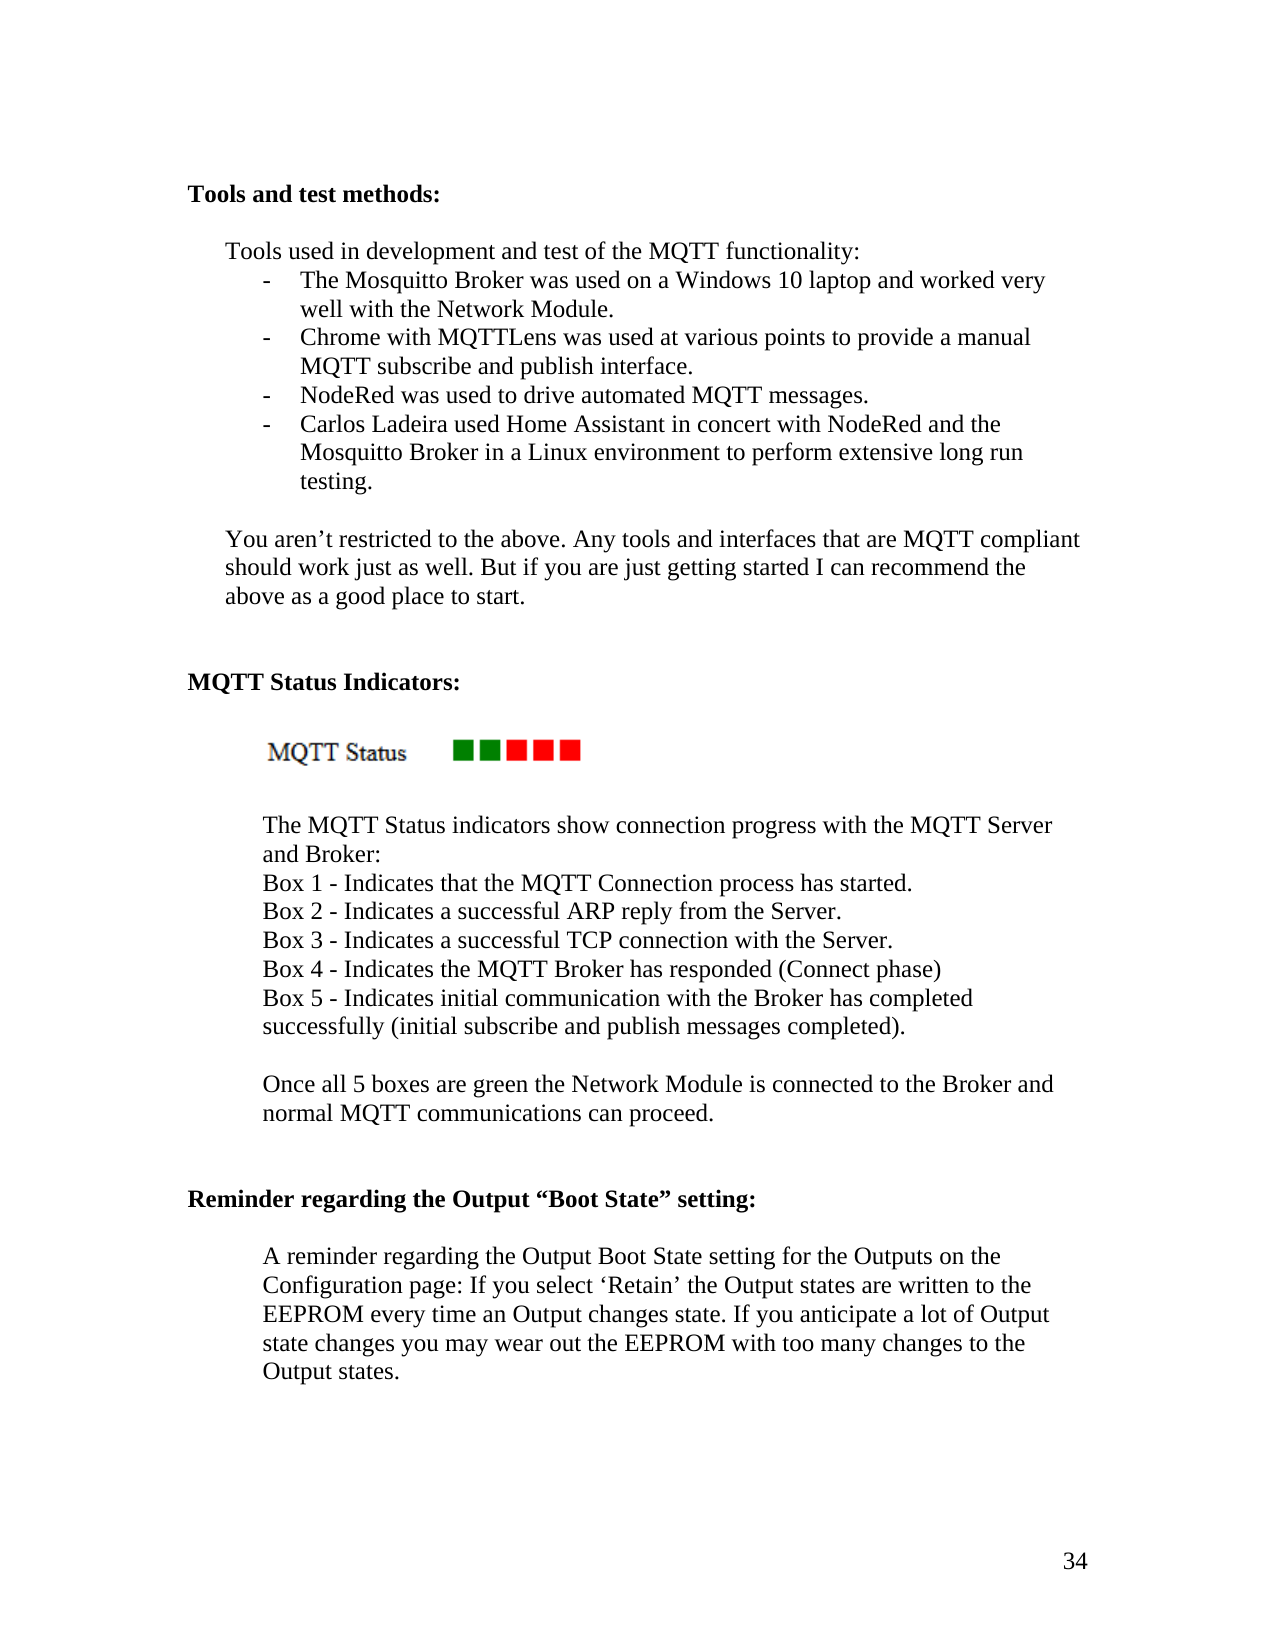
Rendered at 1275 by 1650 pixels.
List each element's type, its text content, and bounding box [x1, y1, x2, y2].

list The Mosquitto Broker was used on a Windows 10 laptop and worked very well with the Network Module. [262, 265, 1087, 322]
text Once all 5 boxes are green the Network Module is connected to the Broker and normal MQTT communications can proceed. [262, 1069, 1087, 1126]
text You aren’t restricted to the above. Any tools and interfaces that are MQTT compliant should work just as well. But if you are just getting started I can recommend the above as a good place to start. [225, 524, 1087, 610]
text Box 5 - Indicates initial communication with the Broker has completed successfully (initial subscribe and publish messages completed). [262, 983, 1087, 1040]
text The MQTT Status indicators show connection progress with the MQTT Server and Broker: [262, 810, 1087, 868]
list NodeRed was used to drive automated MQTT messages. [262, 380, 1087, 409]
picture [262, 724, 601, 782]
text Reminder regarding the Output “Boot State” setting: [187, 1184, 1087, 1213]
text Tools and test methods: [187, 179, 1087, 207]
text Box 1 - Indicates that the MQTT Connection process has started. [262, 868, 1087, 896]
text Tools used in development and test of the MQTT functionality: [225, 236, 1087, 265]
text Box 2 - Indicates a successful ARP reply from the Server. [262, 896, 1087, 925]
list Carlos Ladeira used Home Assistant in concert with NodeRed and the Mosquitto Broker in a Linux environment to perform extensive long run testing. [262, 409, 1087, 495]
list Chrome with MQTTLens was used at various points to provide a manual MQTT subscribe and publish interface. [262, 322, 1087, 380]
text A reminder regarding the Output Boot State setting for the Outputs on the Configuration page: If you select ‘Retain’ the Output states are written to the EEPROM every time an Output changes state. If you anticipate a lot of Output state changes you may wear out the EEPROM with too many changes to the Output states. [262, 1241, 1087, 1385]
text Box 3 - Indicates a successful TCP connection with the Server. [262, 925, 1087, 954]
text Box 4 - Indicates the MQTT Broker has responded (Connect phase) [262, 954, 1087, 983]
text MQTT Status Indicators: [187, 667, 1087, 696]
